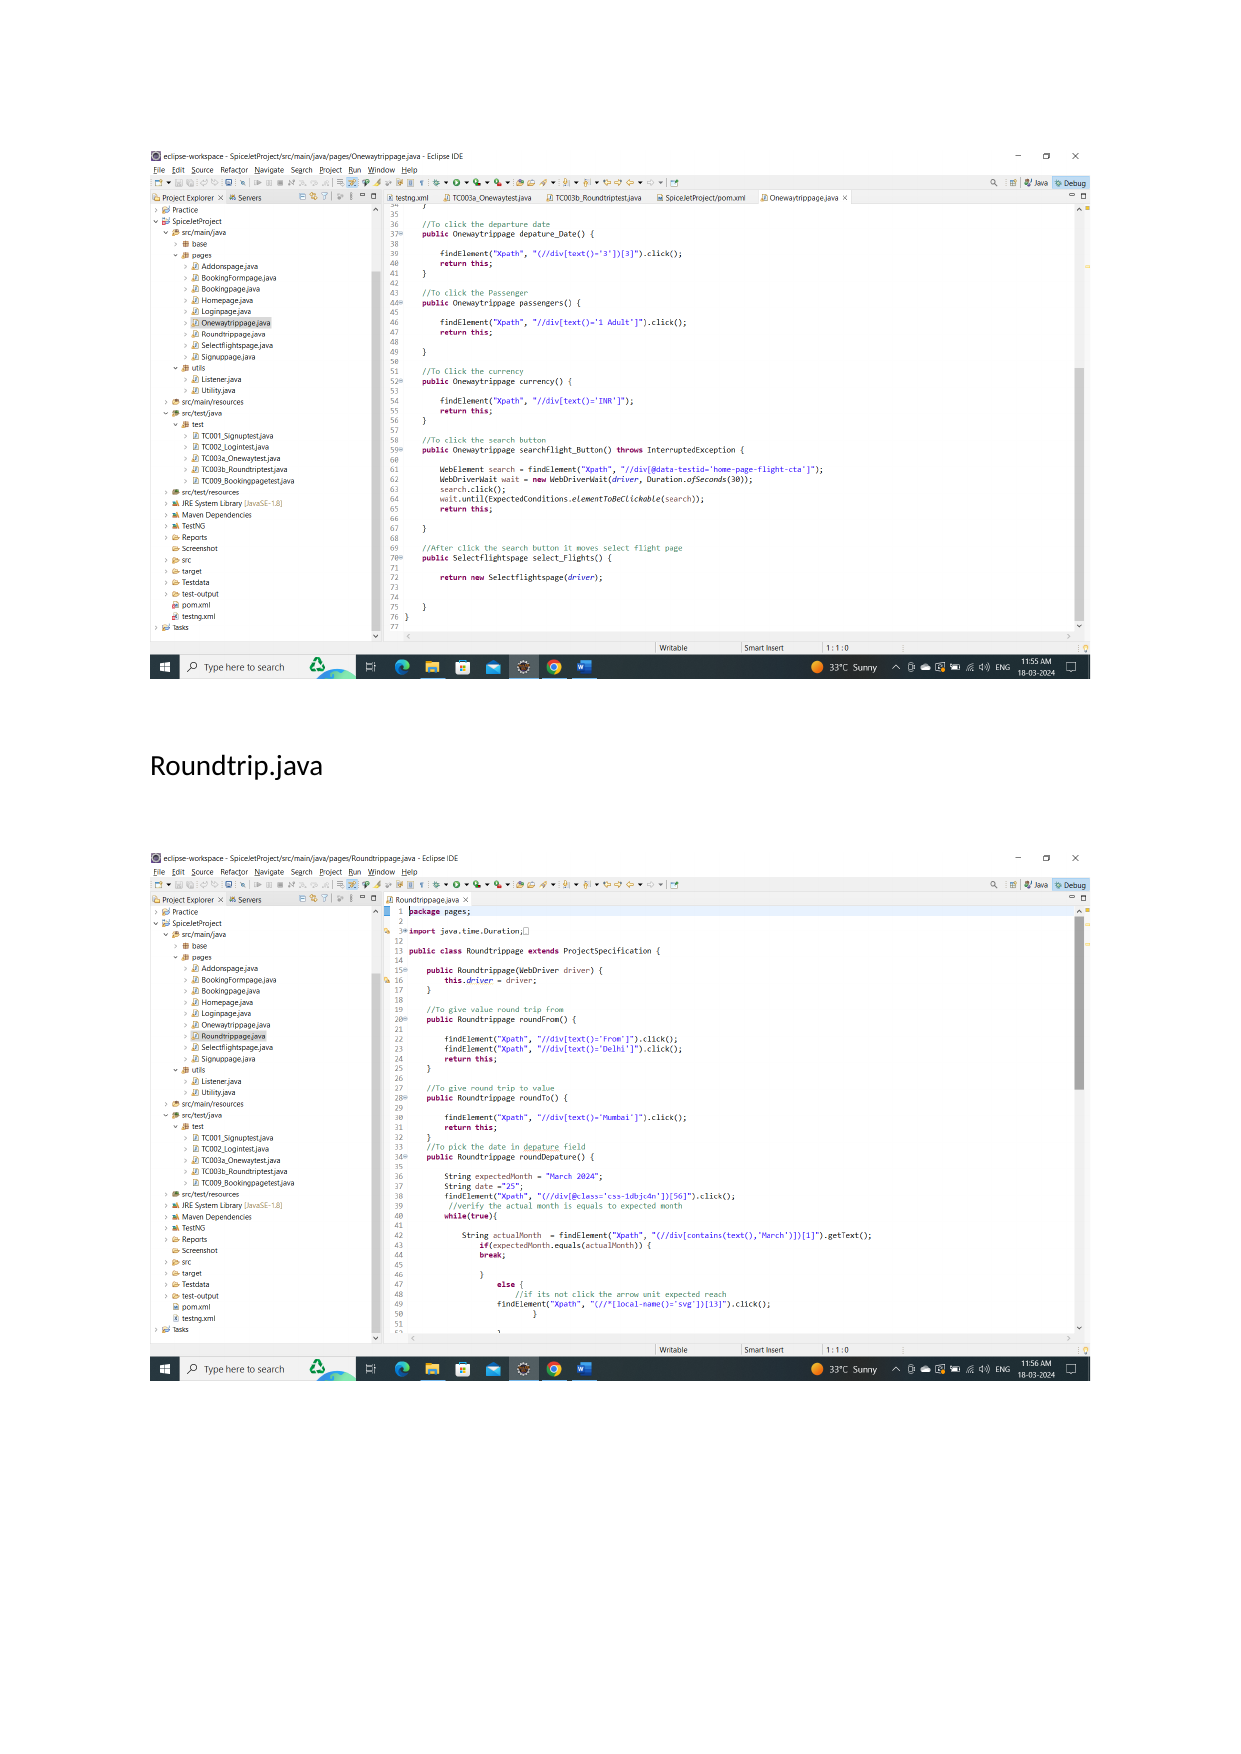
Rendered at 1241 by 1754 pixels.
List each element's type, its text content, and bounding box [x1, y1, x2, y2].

text Roundtrip.java [150, 747, 1090, 783]
picture [150, 852, 1091, 1381]
picture [150, 150, 1091, 679]
